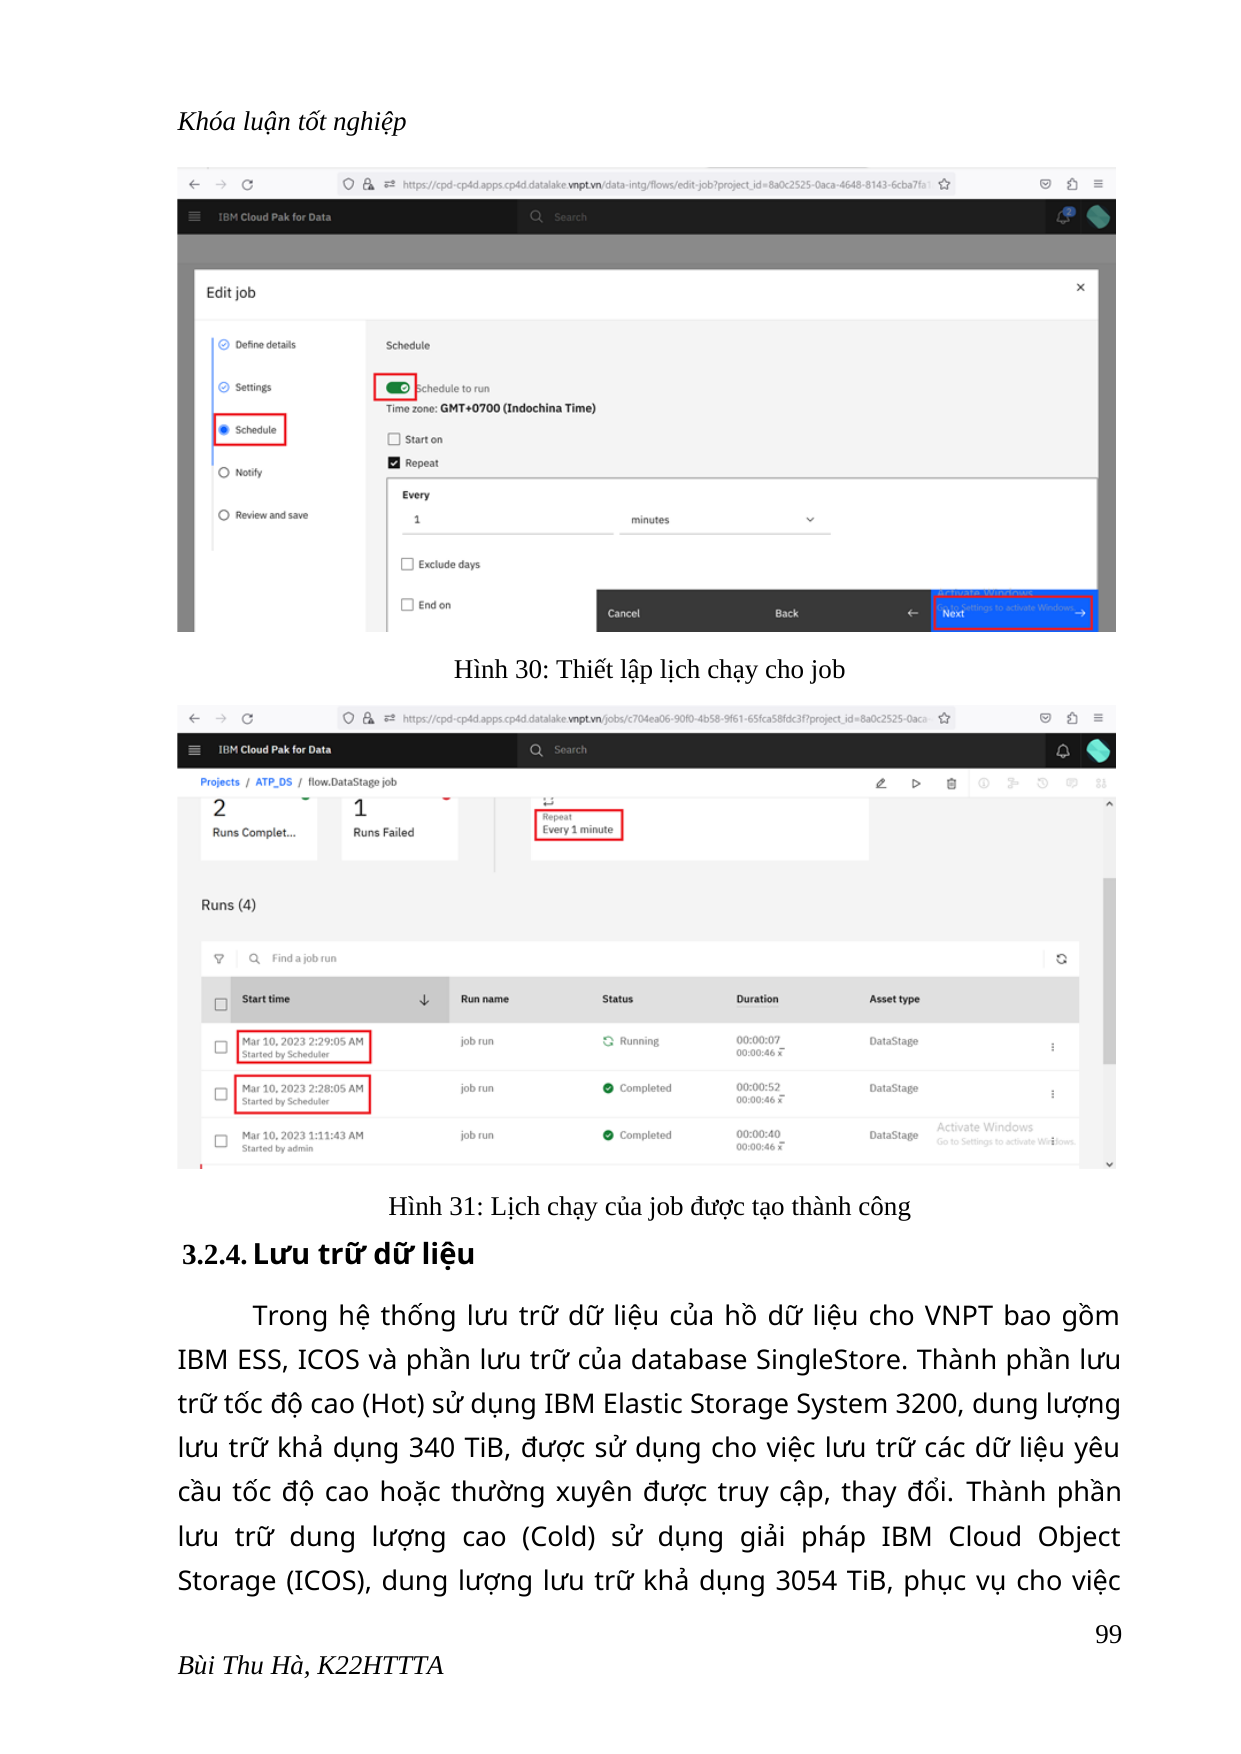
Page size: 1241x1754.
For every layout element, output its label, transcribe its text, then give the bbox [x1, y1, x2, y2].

text Lưu trữ dữ liệu [215, 1233, 1122, 1273]
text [177, 1296, 1122, 1598]
text Hình : Lịch chạy của job được tạo thành công [177, 1190, 1122, 1221]
picture [177, 705, 1116, 1169]
text Hình : Thiết lập lịch chạy cho job [177, 653, 1122, 684]
picture [177, 167, 1116, 632]
